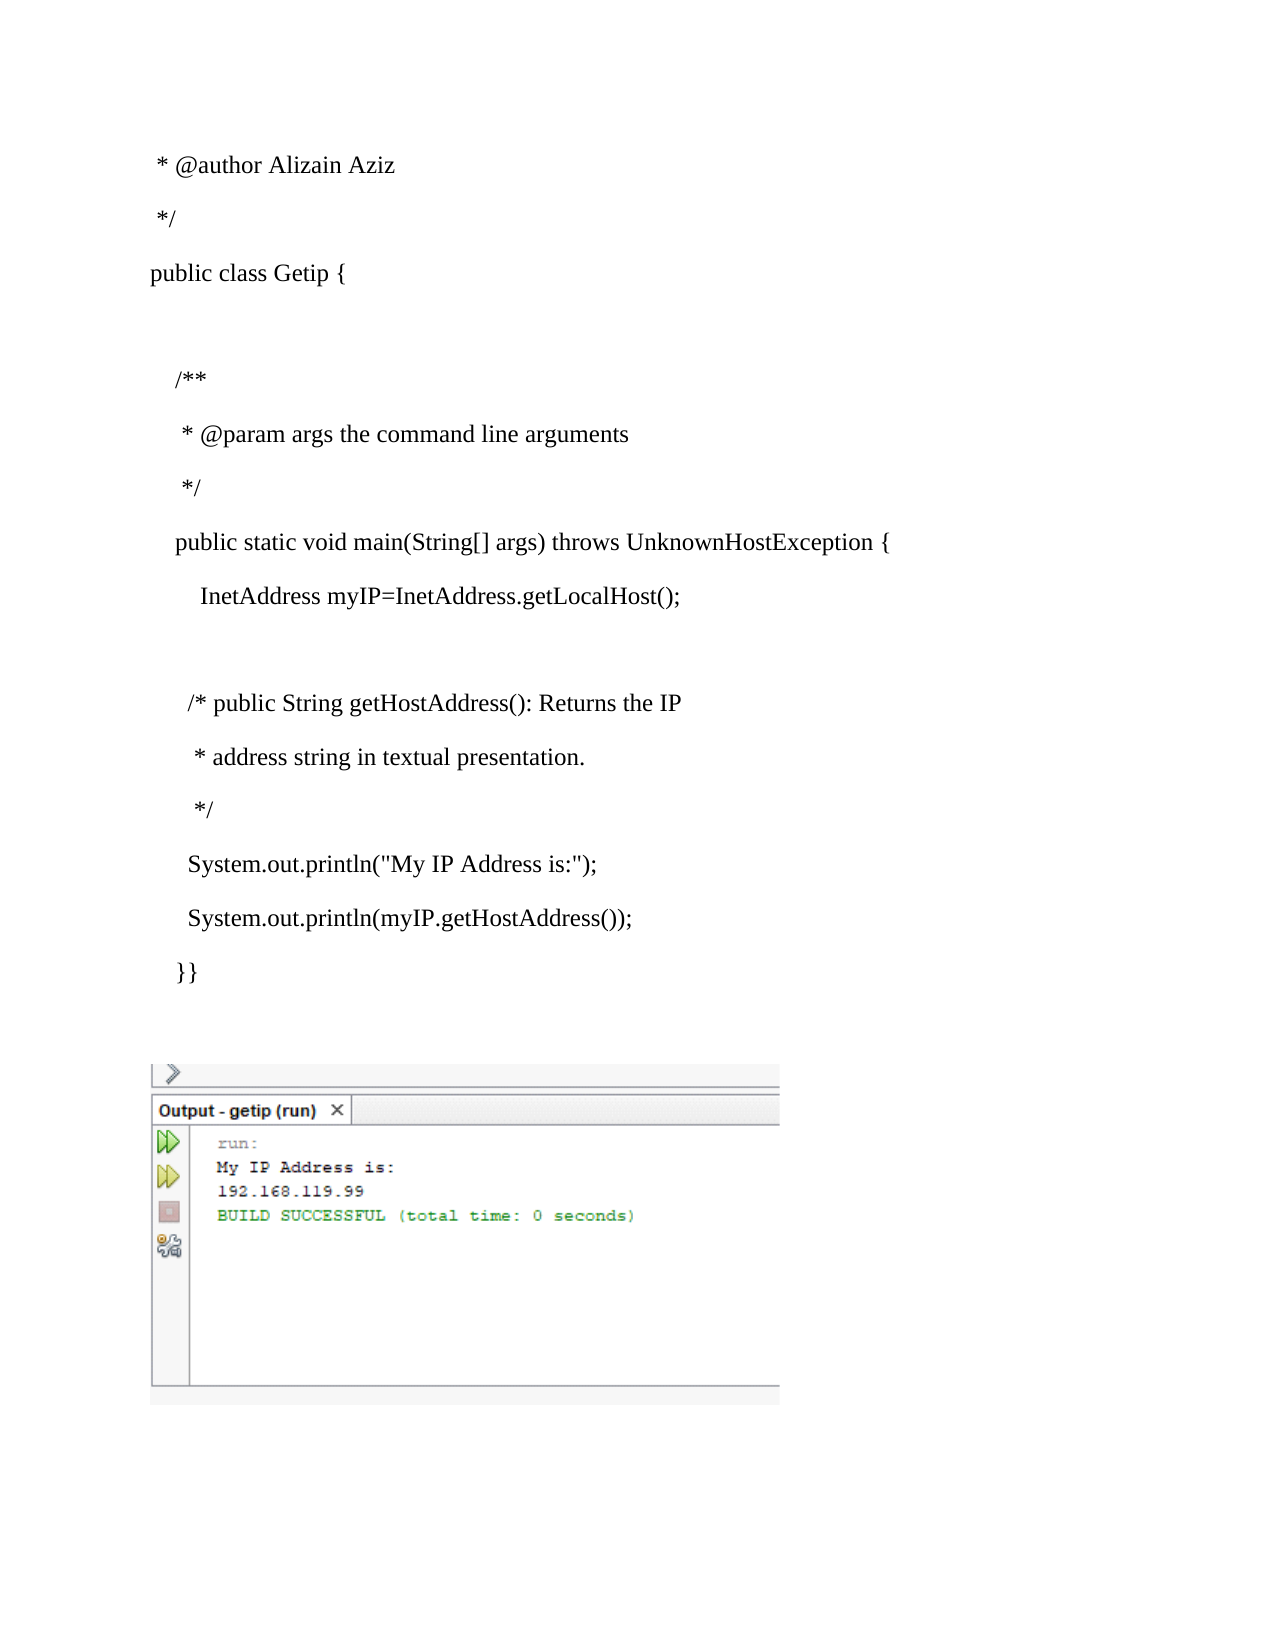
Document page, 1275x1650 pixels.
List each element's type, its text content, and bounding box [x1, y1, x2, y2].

picture [150, 1064, 780, 1405]
text }} [150, 957, 1125, 986]
text */ [150, 473, 1125, 502]
text */ [150, 204, 1125, 233]
text System.out.println(myIP.getHostAddress()); [150, 903, 1125, 932]
text /* public String getHostAddress(): Returns the IP [150, 688, 1125, 716]
text * @param args the command line arguments [150, 419, 1125, 448]
text InetAddress myIP=InetAddress.getLocalHost(); [150, 581, 1125, 609]
text /** [150, 365, 1125, 394]
text * address string in textual presentation. [150, 742, 1125, 770]
text public static void main(String[] args) throws UnknownHostException { [150, 527, 1125, 556]
text System.out.println("My IP Address is:"); [150, 849, 1125, 878]
text * @author Alizain Aziz [150, 150, 1125, 179]
text public class Getip { [150, 258, 1125, 286]
text */ [150, 795, 1125, 824]
